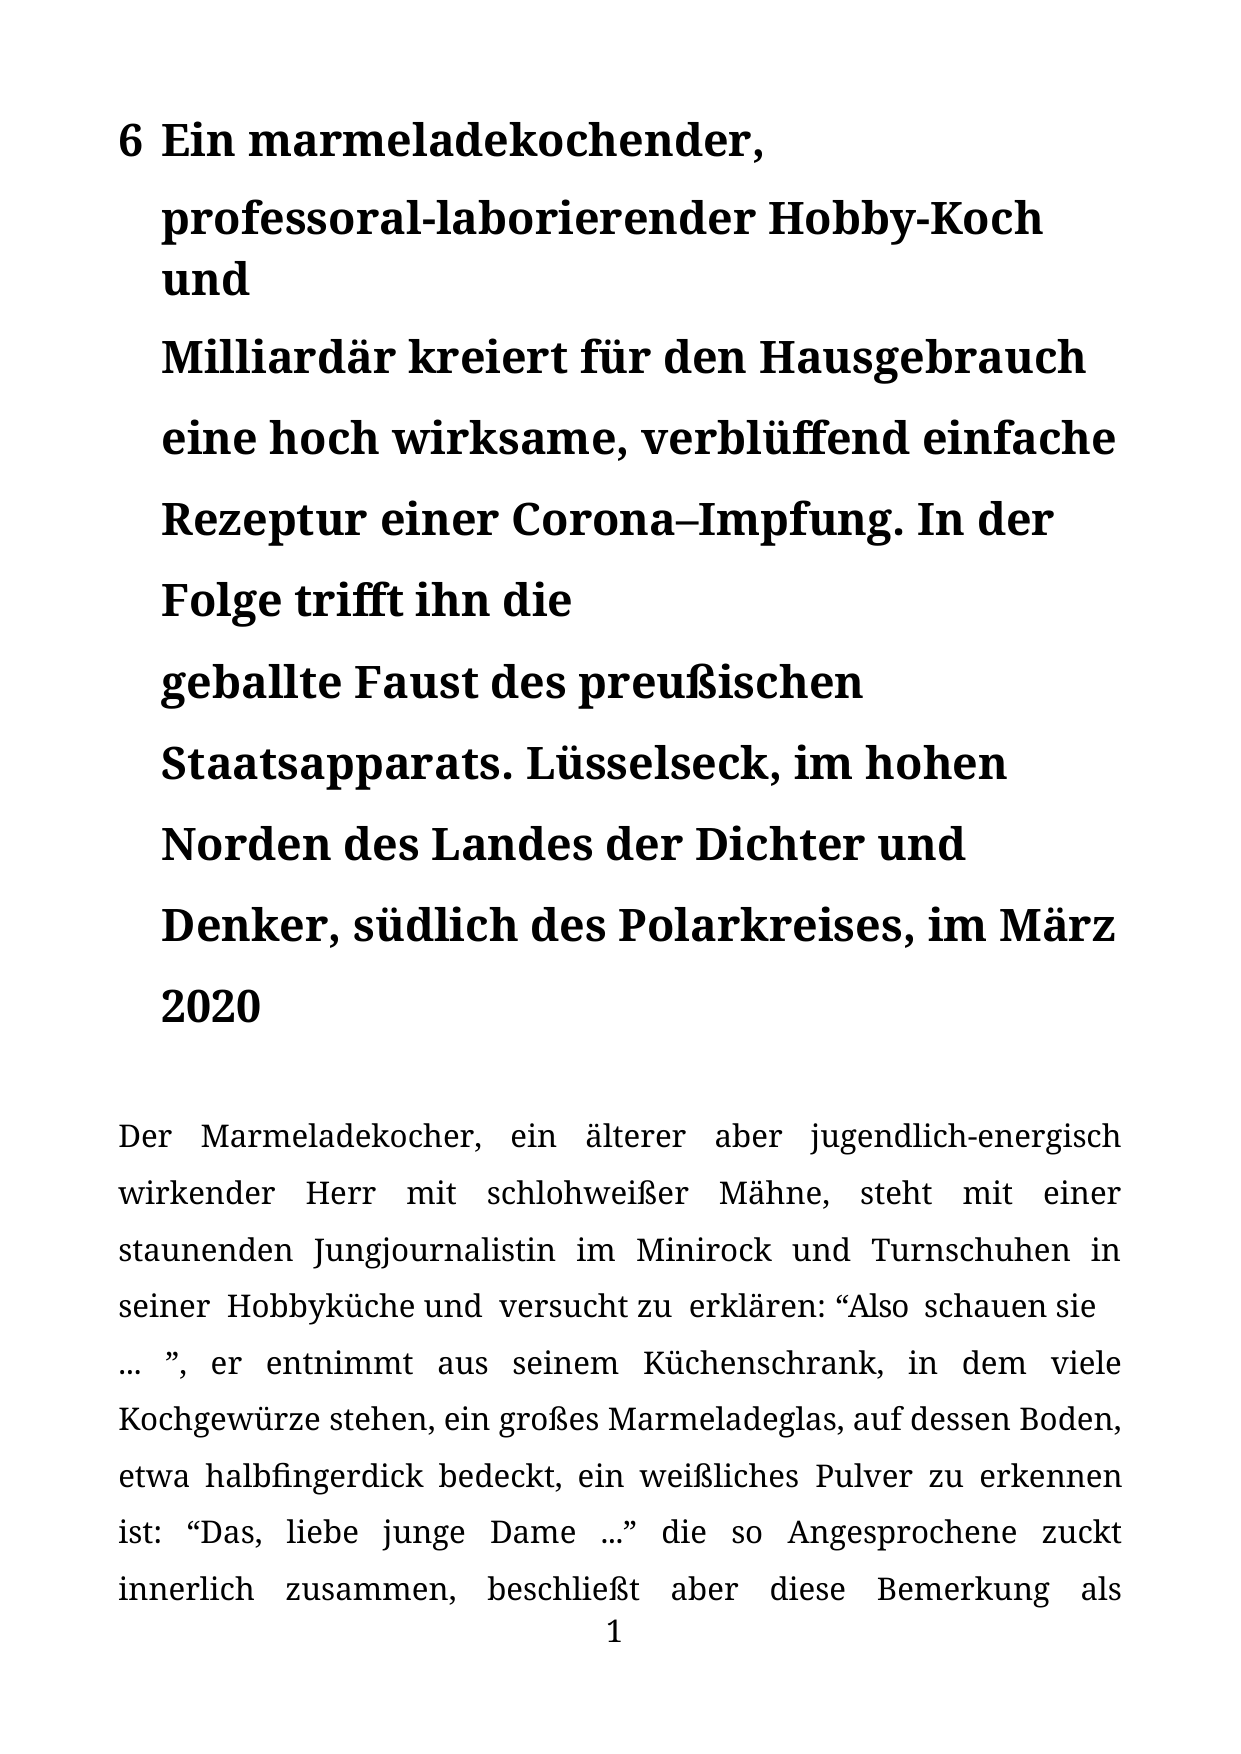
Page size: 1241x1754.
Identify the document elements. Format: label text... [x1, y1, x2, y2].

text Der Marmeladekocher, ein älterer aber jugendlich-energisch wirkender Herr mit schlohweißer Mähne, steht mit einer staunenden Jungjournalistin im Minirock und Turnschuhen in seiner Hobbyküche und versucht zu erklären: “Also schauen sie [118, 1114, 1122, 1327]
subtitle Ein marmeladekochender, [118, 109, 1134, 170]
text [118, 1341, 1123, 1609]
text professoral-laborierender Hobby-Koch und [161, 187, 1134, 309]
text Milliardär kreiert für den Hausgebrauch eine hoch wirksame, verblüffend einfache Rezeptur einer Corona–Impfung. In der Folge trifft ihn die [161, 325, 1134, 630]
text geballte Faust des preußischen Staatsapparats. Lüsselseck, im hohen Norden des Landes der Dichter und Denker, südlich des Polarkreises, im März 2020 [161, 650, 1134, 1036]
